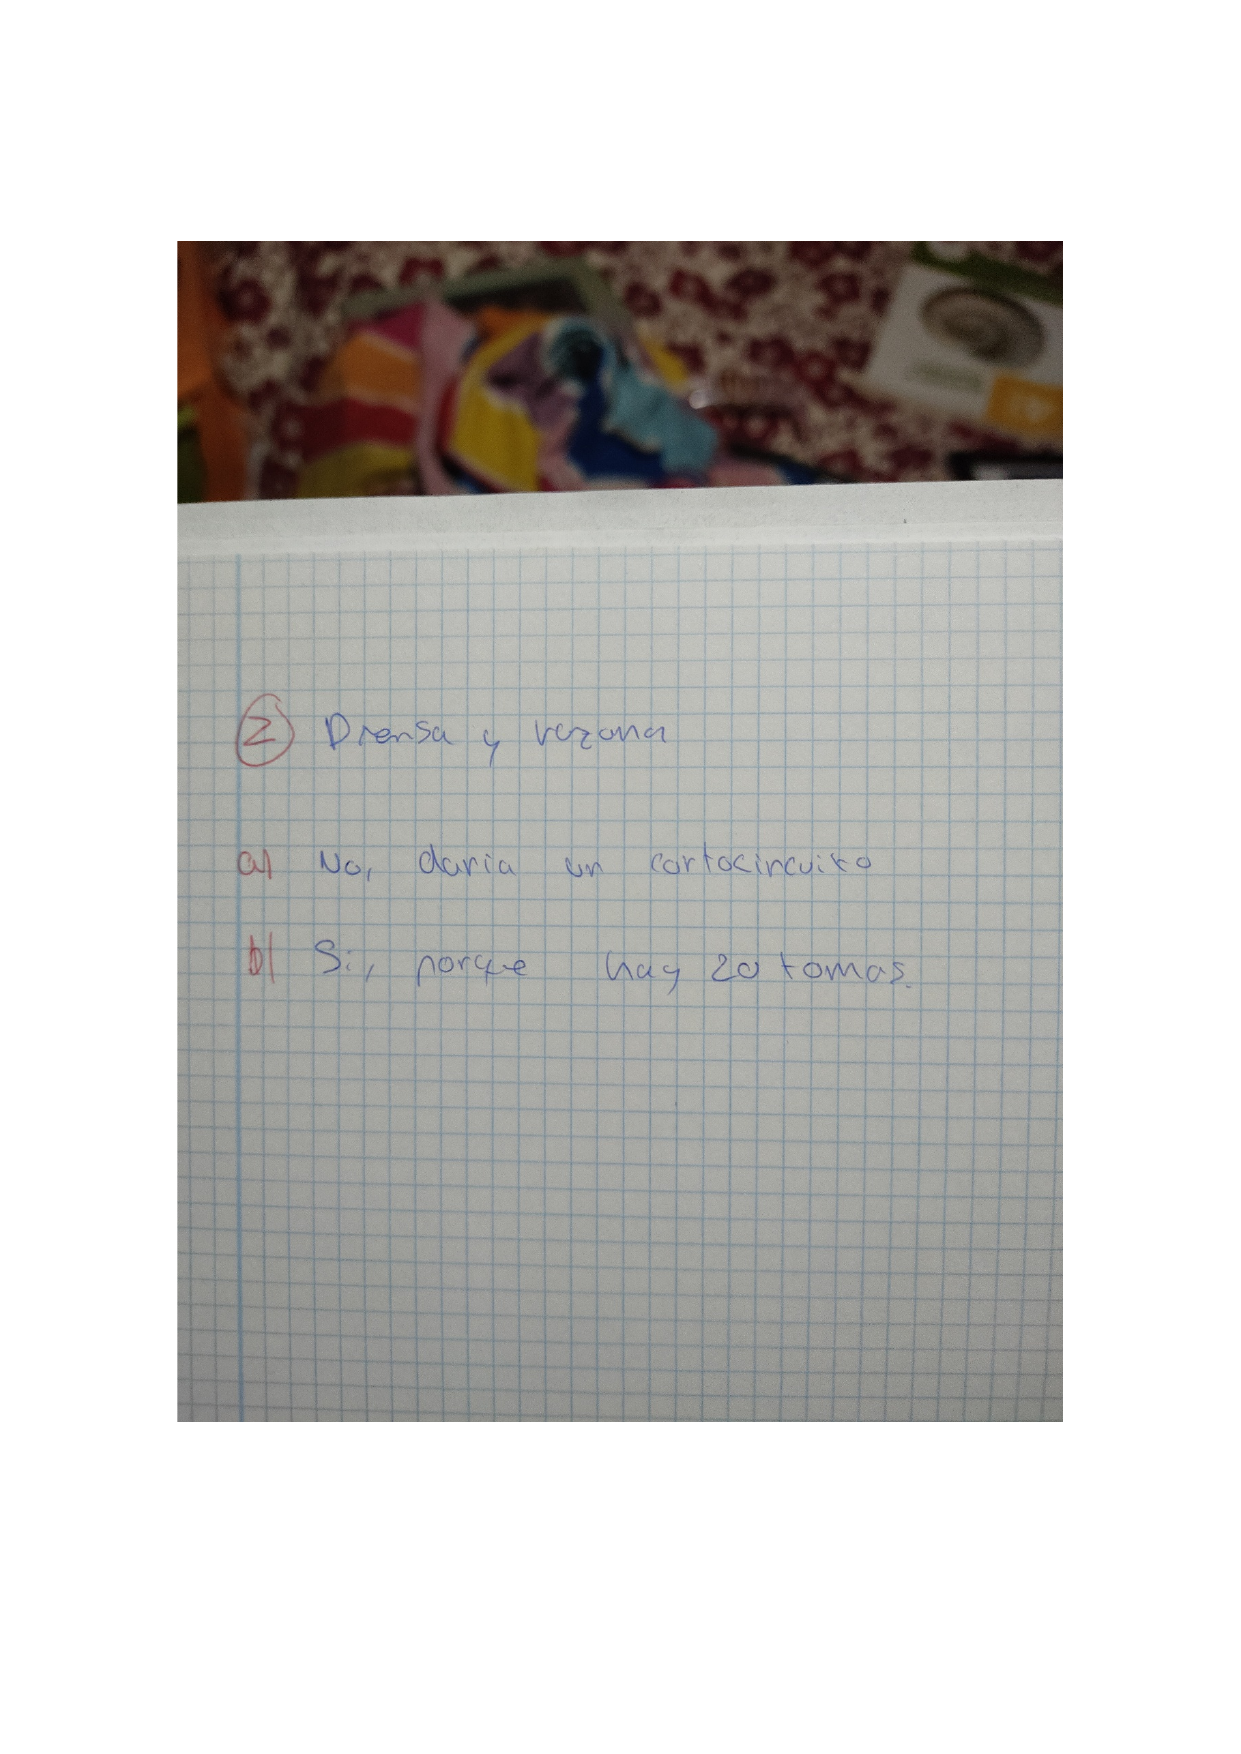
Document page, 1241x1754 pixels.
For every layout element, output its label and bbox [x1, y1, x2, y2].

picture [177, 241, 1063, 1422]
